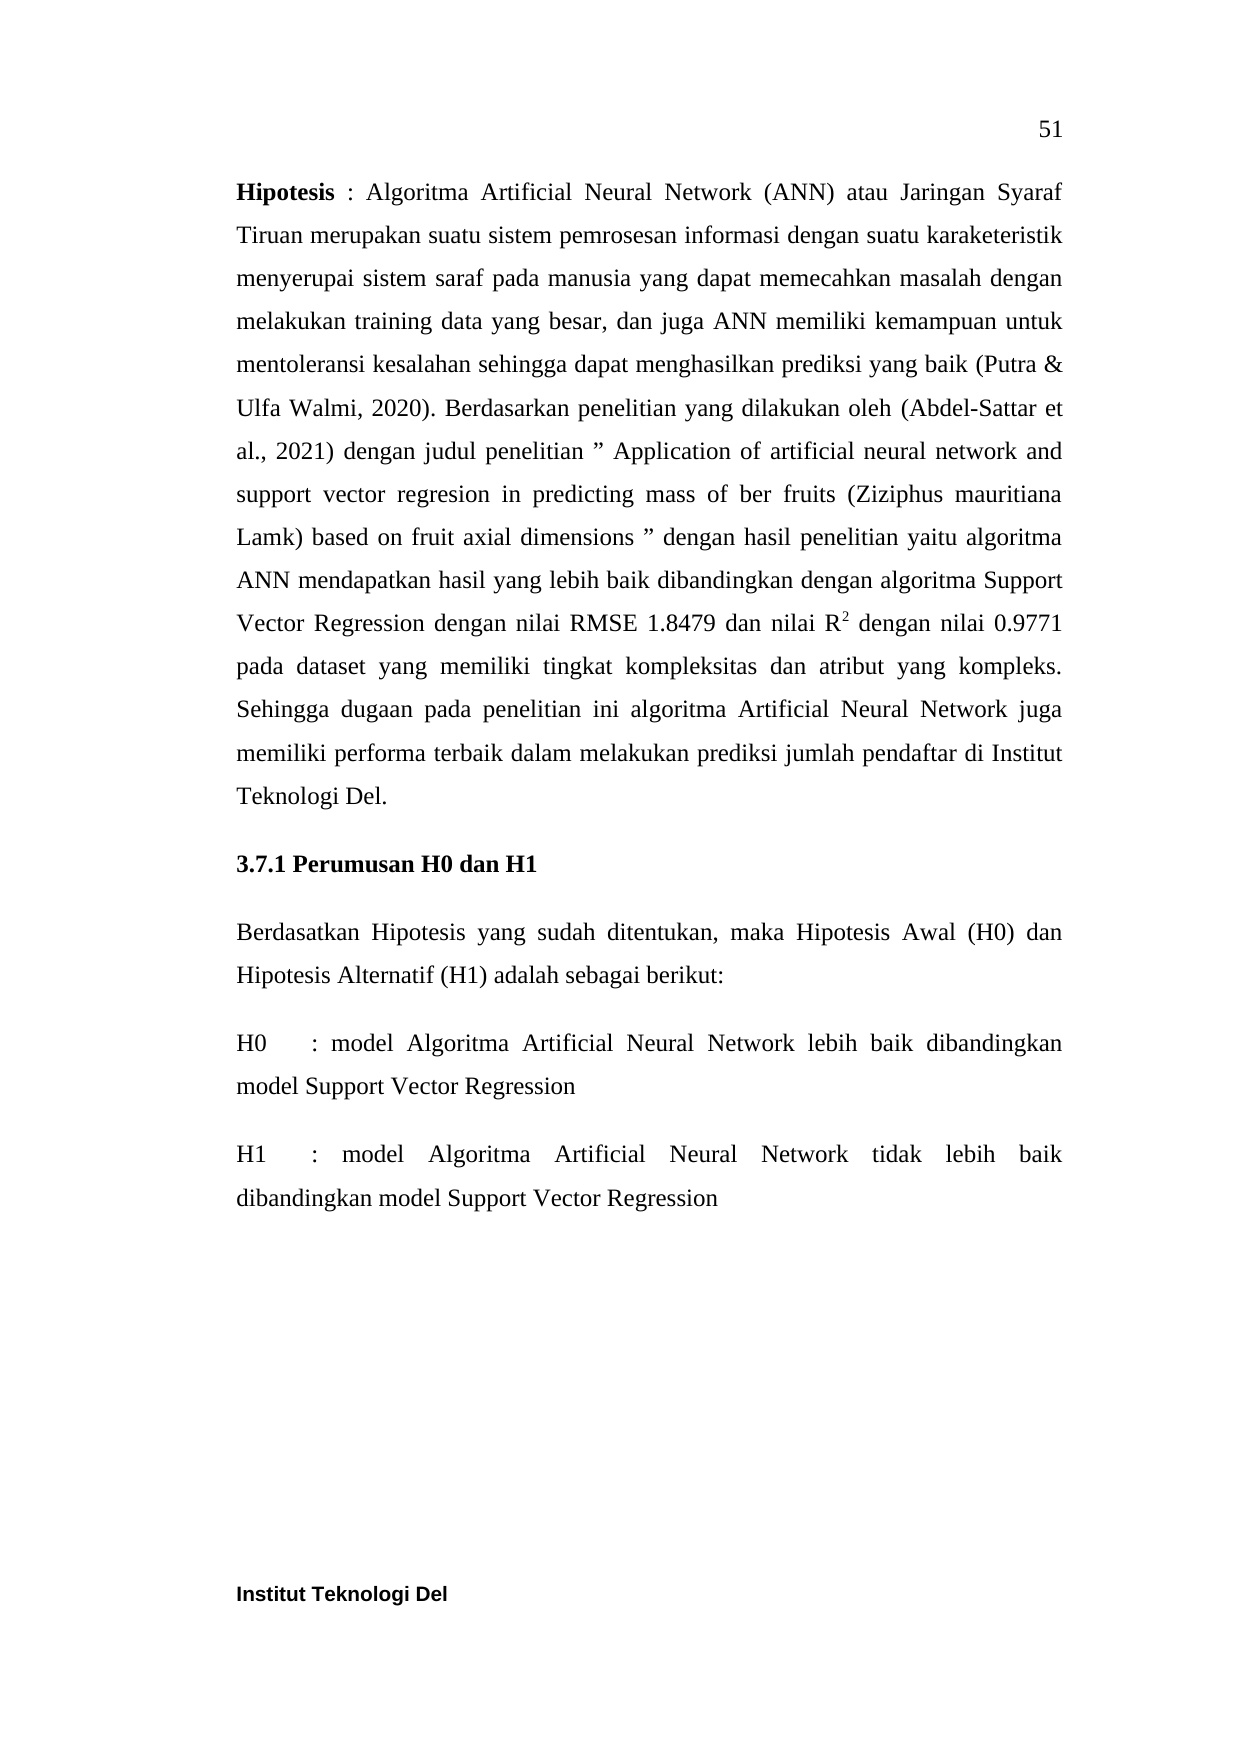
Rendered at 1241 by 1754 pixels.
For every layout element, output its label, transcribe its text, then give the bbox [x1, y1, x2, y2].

text Hipotesis : Algoritma Artificial Neural Network (ANN) atau Jaringan Syaraf Tiruan merupakan suatu sistem pemrosesan informasi dengan suatu karaketeristik menyerupai sistem saraf pada manusia yang dapat memecahkan masalah dengan melakukan training data yang besar, dan juga ANN memiliki kemampuan untuk mentoleransi kesalahan sehingga dapat menghasilkan prediksi yang baik (Putra & Ulfa Walmi, 2020). Berdasarkan penelitian yang dilakukan oleh (Abdel-Sattar et al., 2021) dengan judul penelitian ” Application of artificial neural network and support vector regresion in predicting mass of ber fruits (Ziziphus mauritiana Lamk) based on fruit axial dimensions ” dengan hasil penelitian yaitu algoritma ANN mendapatkan hasil yang lebih baik dibandingkan dengan algoritma Support Vector Regression dengan nilai RMSE 1.8479 dan nilai R2 dengan nilai 0.9771 pada dataset yang memiliki tingkat kompleksitas dan atribut yang kompleks. Sehingga dugaan pada penelitian ini algoritma Artificial Neural Network juga memiliki performa terbaik dalam melakukan prediksi jumlah pendaftar di Institut Teknologi Del. [236, 177, 1063, 809]
text H1 : model Algoritma Artificial Neural Network tidak lebih baik dibandingkan model Support Vector Regression [236, 1139, 1063, 1211]
subtitle 3.7.1 Perumusan H0 dan H1 [236, 849, 1063, 878]
text H0 : model Algoritma Artificial Neural Network lebih baik dibandingkan model Support Vector Regression [236, 1028, 1063, 1100]
text Berdasatkan Hipotesis yang sudah ditentukan, maka Hipotesis Awal (H0) dan Hipotesis Alternatif (H1) adalah sebagai berikut: [236, 917, 1063, 989]
